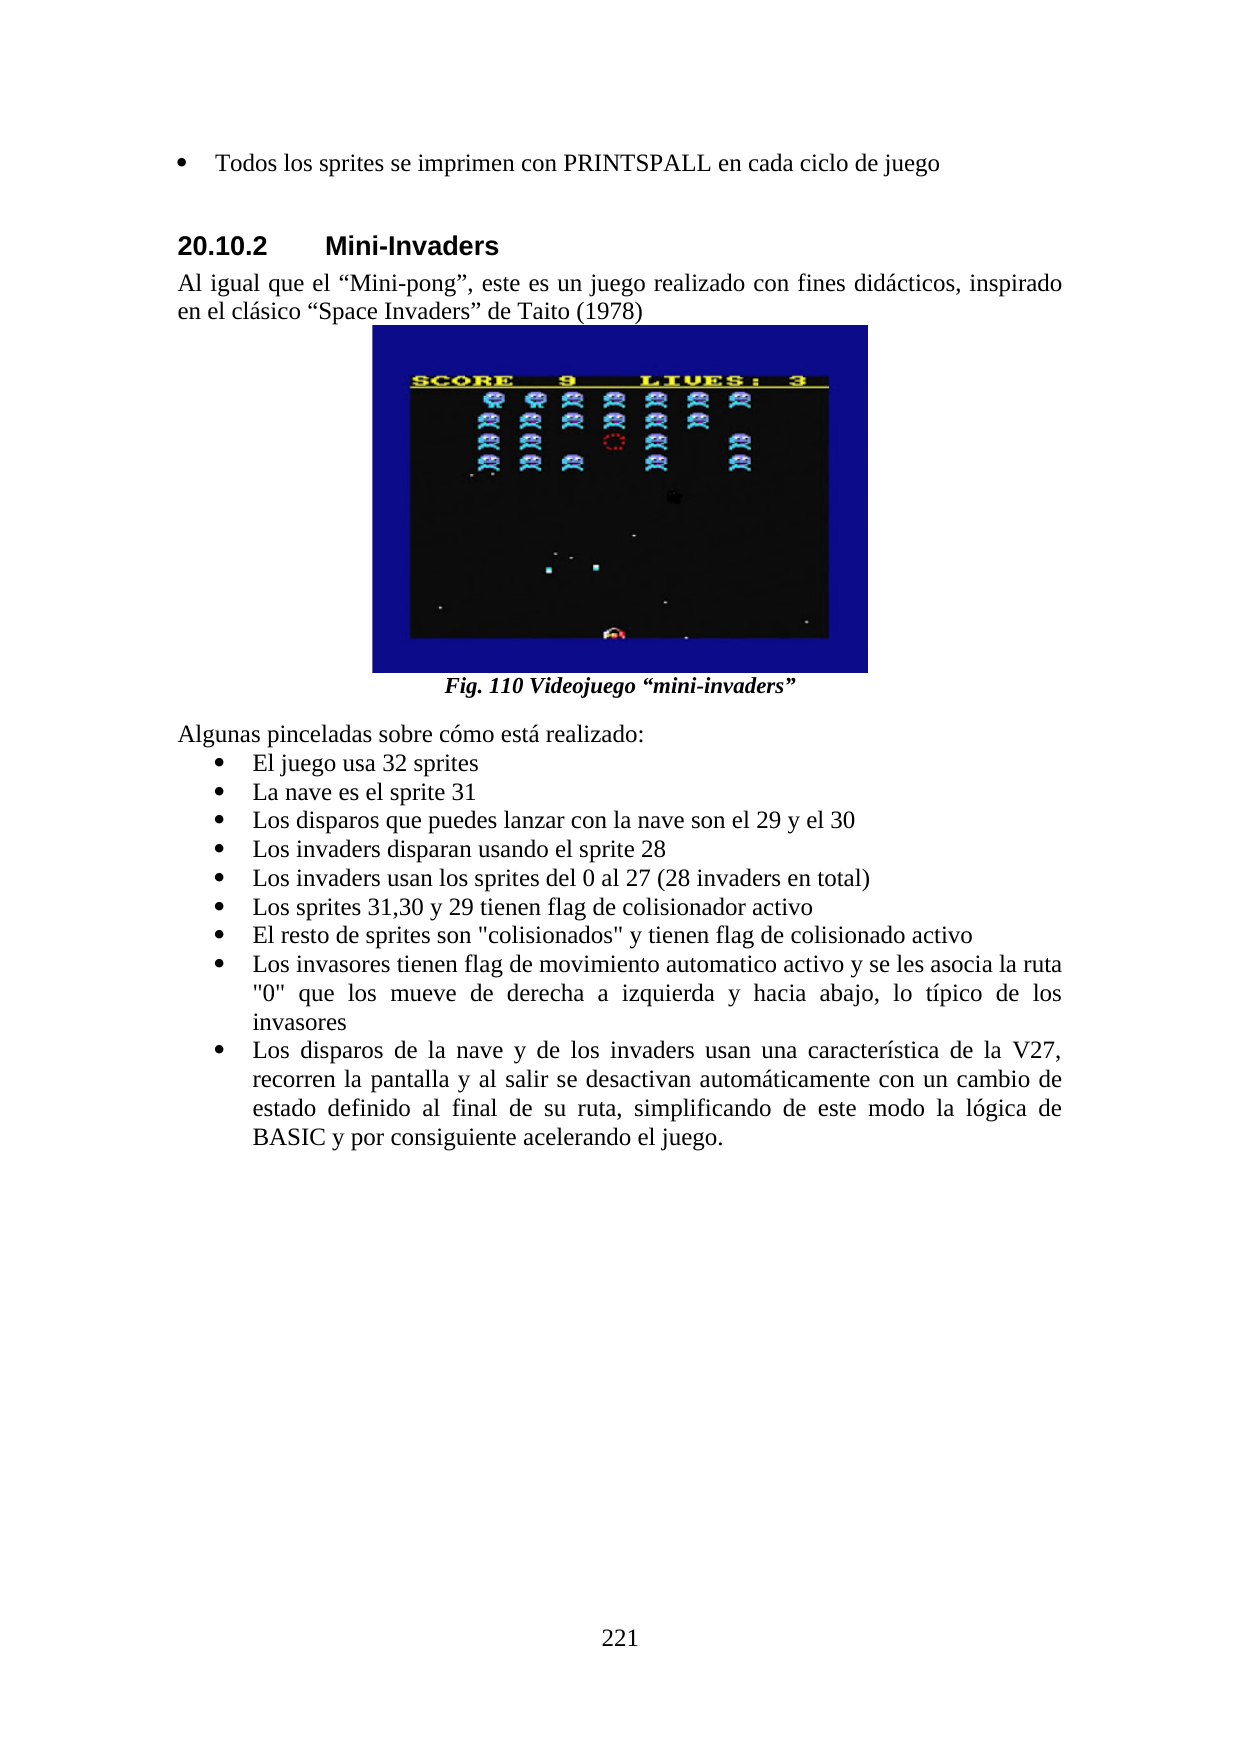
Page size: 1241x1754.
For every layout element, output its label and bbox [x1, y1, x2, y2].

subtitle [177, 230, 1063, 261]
picture [372, 325, 868, 673]
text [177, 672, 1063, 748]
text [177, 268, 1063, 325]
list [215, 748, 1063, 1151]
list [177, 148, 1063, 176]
